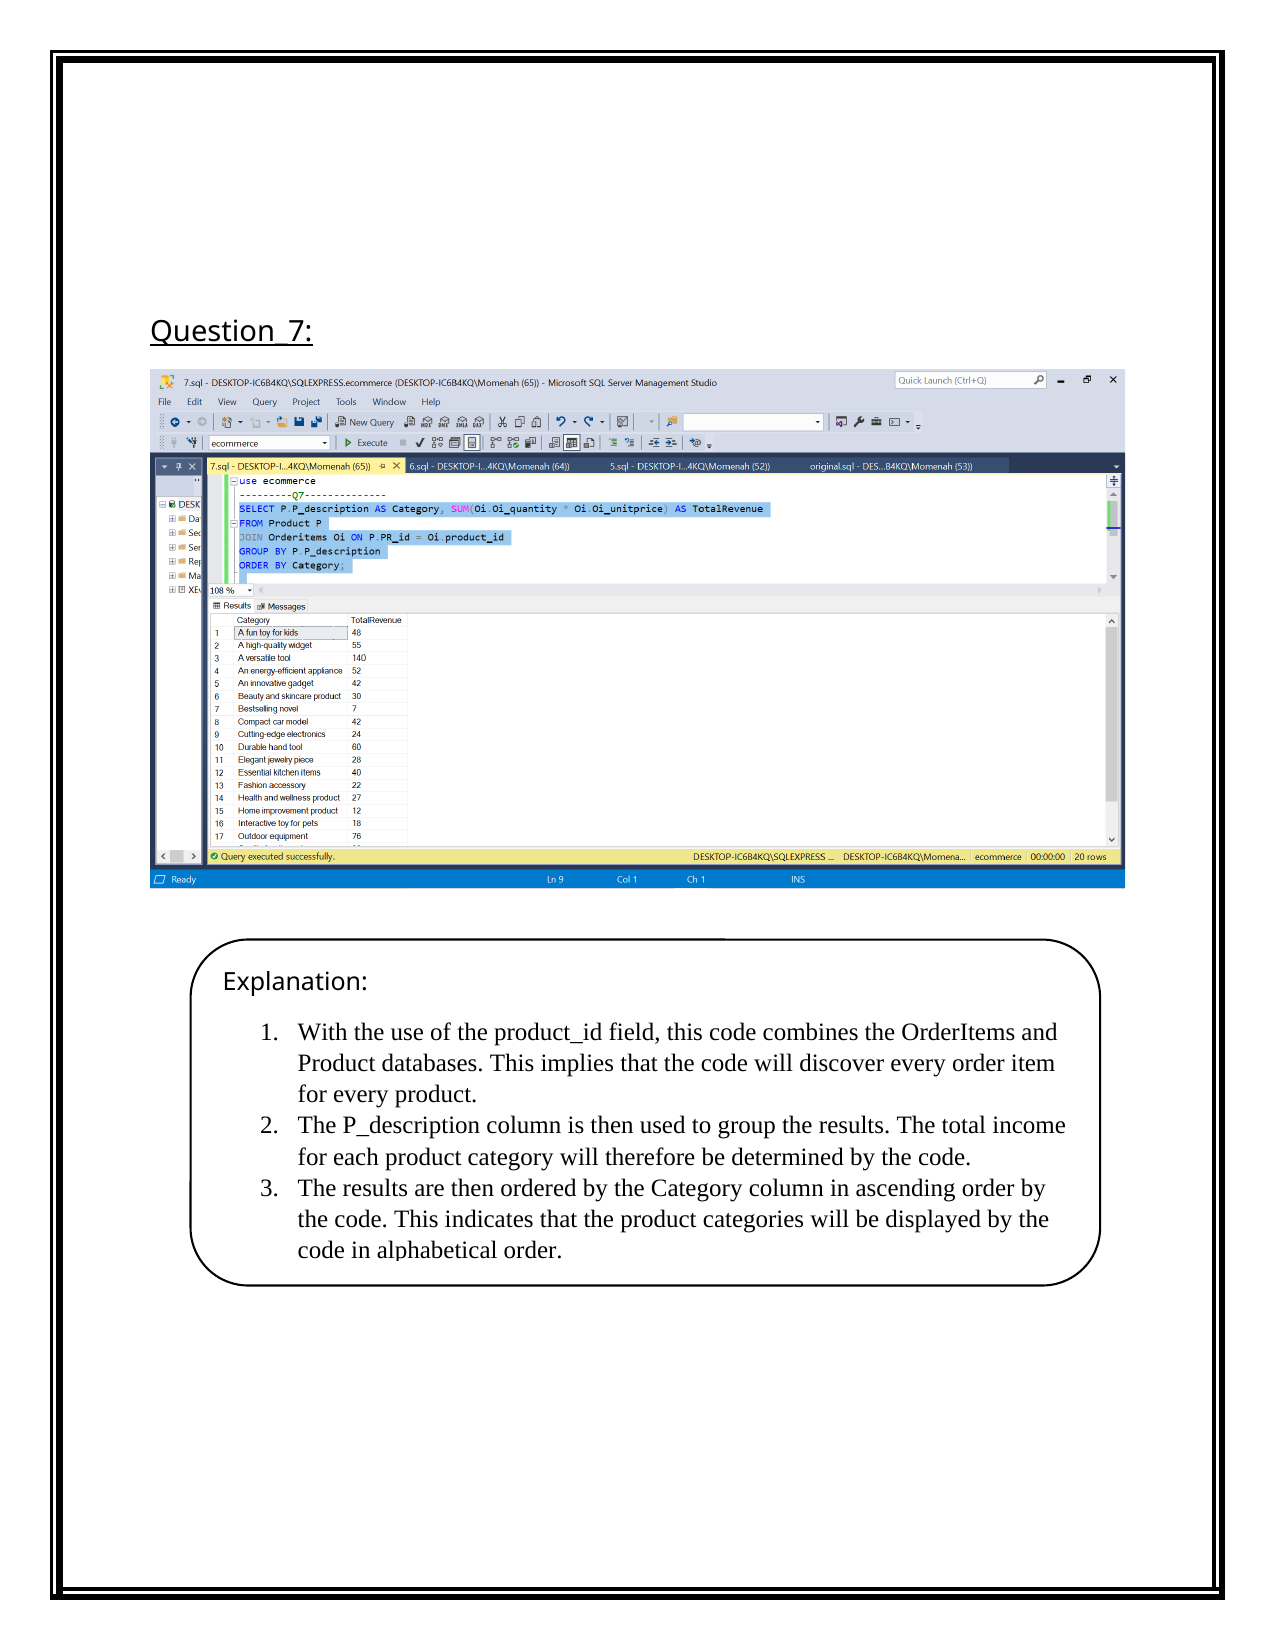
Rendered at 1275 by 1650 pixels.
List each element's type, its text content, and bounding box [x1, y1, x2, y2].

picture [150, 369, 1125, 889]
text Question_7: [150, 310, 1125, 350]
